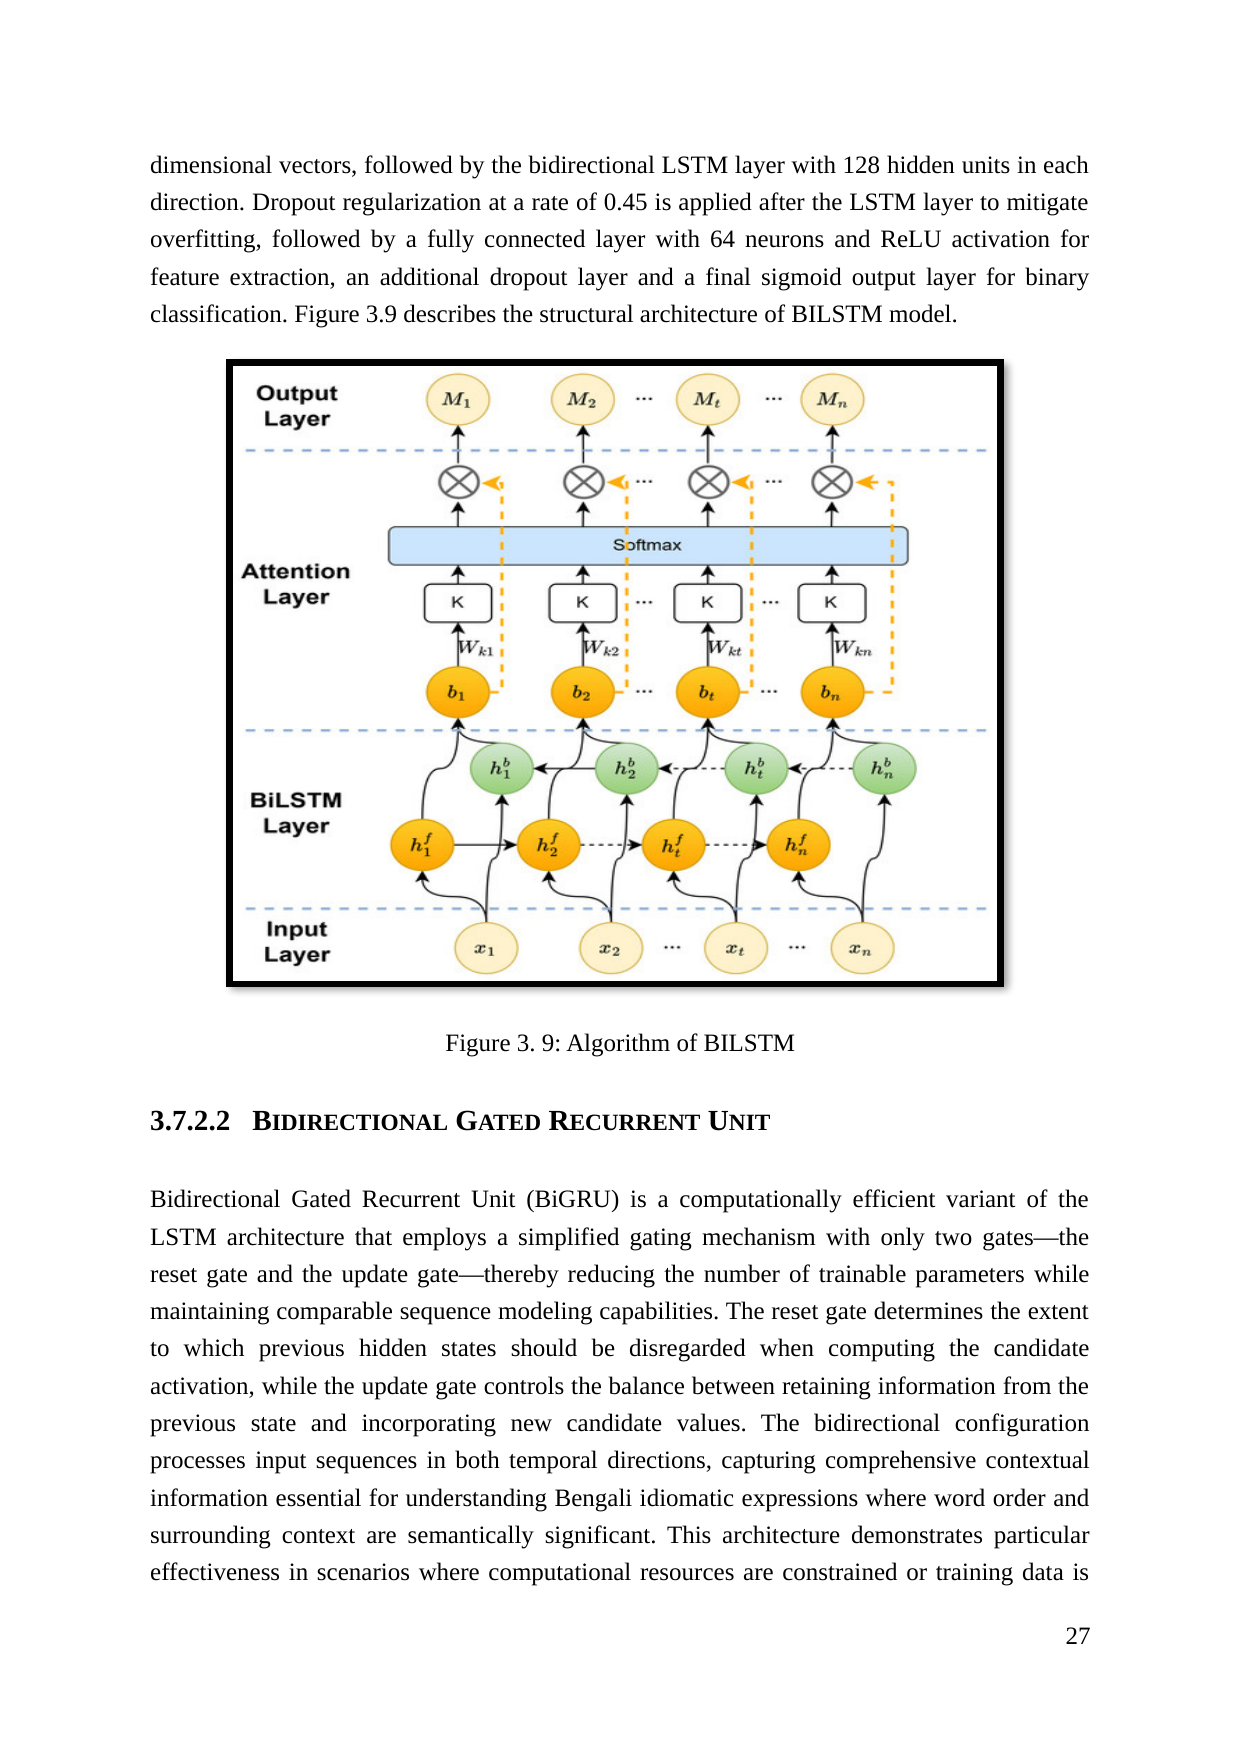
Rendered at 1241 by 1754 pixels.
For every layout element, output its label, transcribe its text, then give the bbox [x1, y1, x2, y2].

subtitle 3.7.2.2 Bidirectional Gated Recurrent Unit [150, 1103, 1090, 1137]
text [150, 1184, 1090, 1586]
text Figure 3. 9: Algorithm of BILSTM [150, 1028, 1090, 1057]
picture [233, 366, 997, 981]
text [150, 150, 1090, 328]
